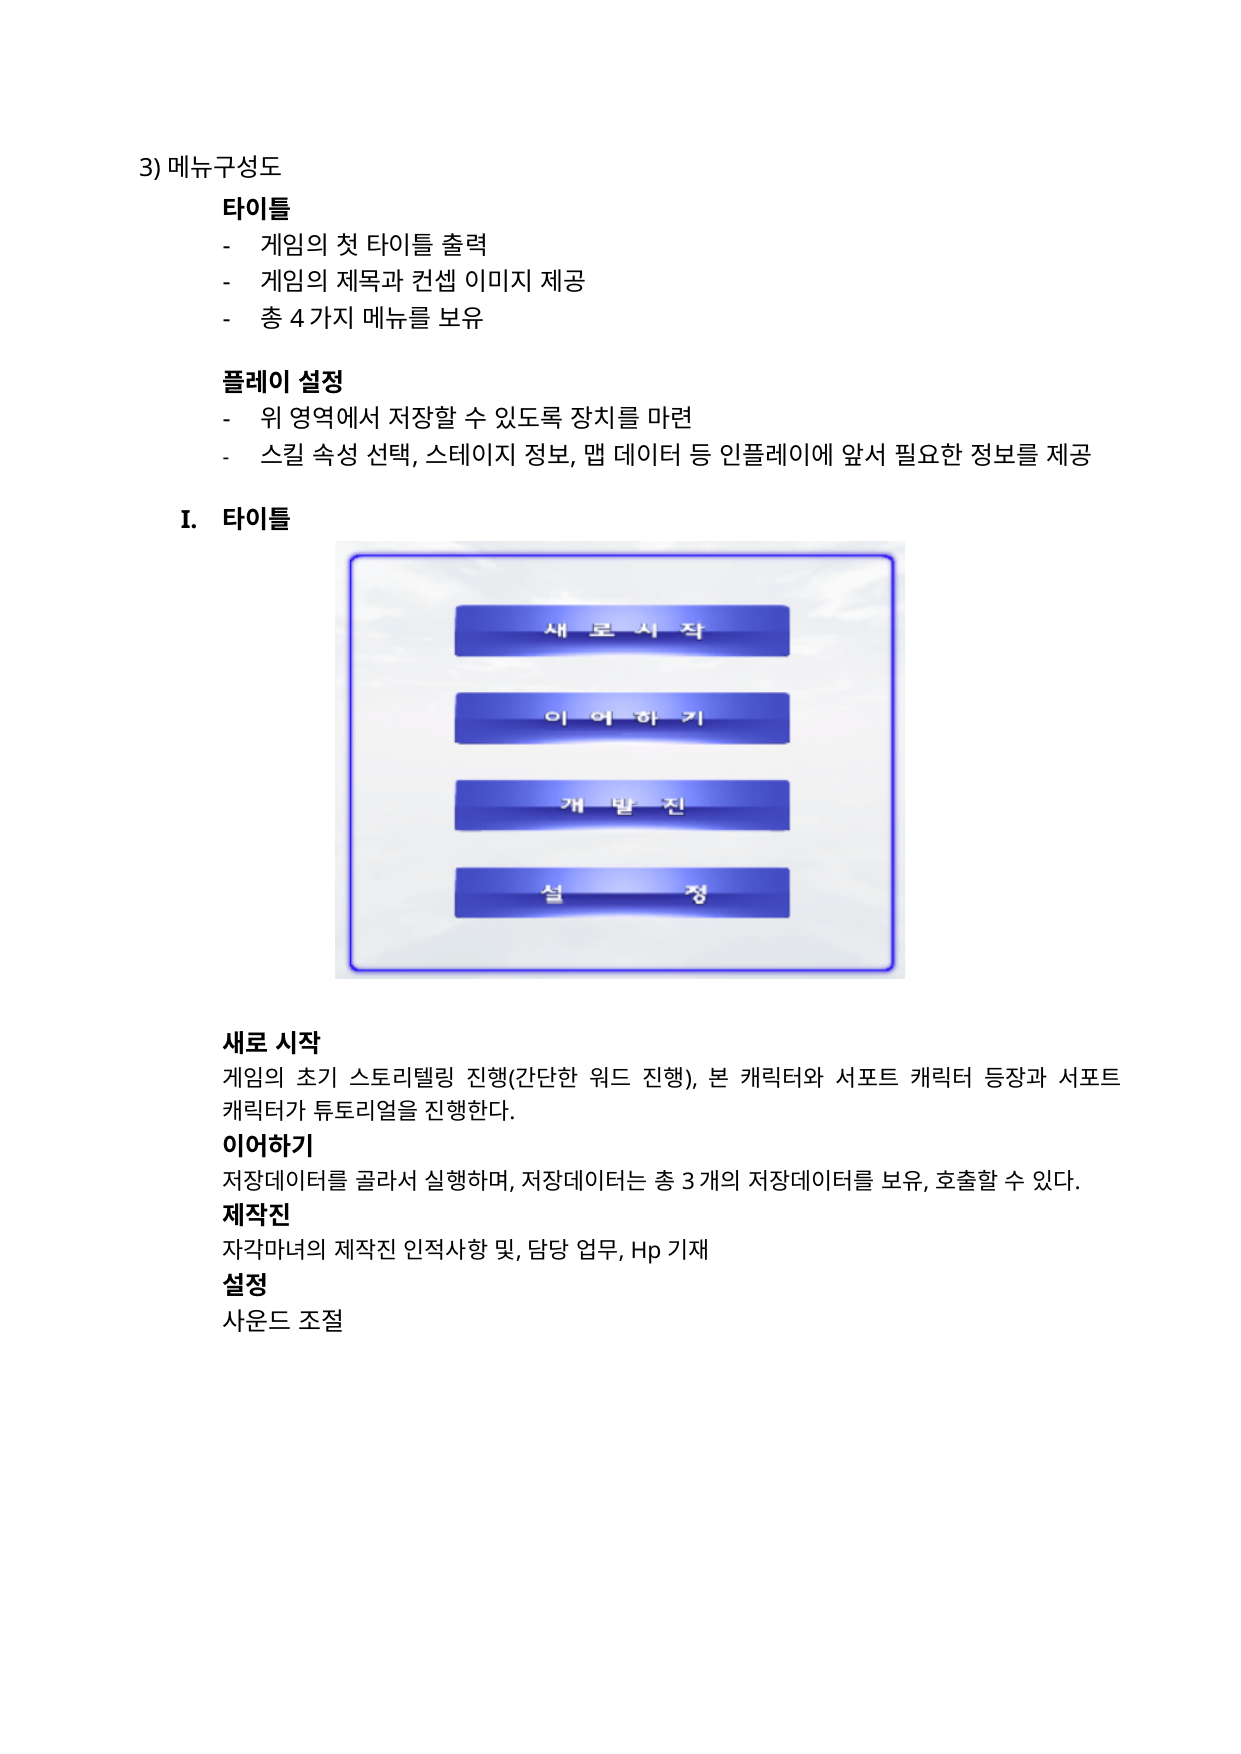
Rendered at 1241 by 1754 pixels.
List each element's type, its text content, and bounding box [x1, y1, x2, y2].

text 타이틀 [222, 189, 1122, 226]
text 제작진 [222, 1196, 1122, 1232]
text 저장데이터를 골라서 실행하며, 저장데이터는 총 3개의 저장데이터를 보유, 호출할 수 있다. [222, 1162, 1122, 1196]
text 플레이 설정 [222, 363, 1122, 399]
list 스킬 속성 선택, 스테이지 정보, 맵 데이터 등 인플레이에 앞서 필요한 정보를 제공 [222, 435, 1122, 471]
text 사운드 조절 [222, 1302, 1122, 1338]
list 총 4가지 메뉴를 보유 [222, 298, 1122, 334]
text 새로 시작 [222, 1023, 1122, 1059]
text 설정 [222, 1265, 1122, 1302]
list 위 영역에서 저장할 수 있도록 장치를 마련 [222, 399, 1122, 435]
list 게임의 첫 타이틀 출력 [222, 226, 1122, 262]
picture [335, 541, 905, 979]
text 자각마녀의 제작진 인적사항 및, 담당 업무, Hp 기재 [222, 1232, 1122, 1265]
text 게임의 초기 스토리텔링 진행(간단한 워드 진행), 본 캐릭터와 서포트 캐릭터 등장과 서포트 캐릭터가 튜토리얼을 진행한다. [222, 1059, 1122, 1126]
text 3) 메뉴구성도 [139, 148, 1122, 184]
list 게임의 제목과 컨셉 이미지 제공 [222, 262, 1122, 298]
text 이어하기 [222, 1126, 1122, 1162]
list 타이틀 [181, 500, 1122, 536]
